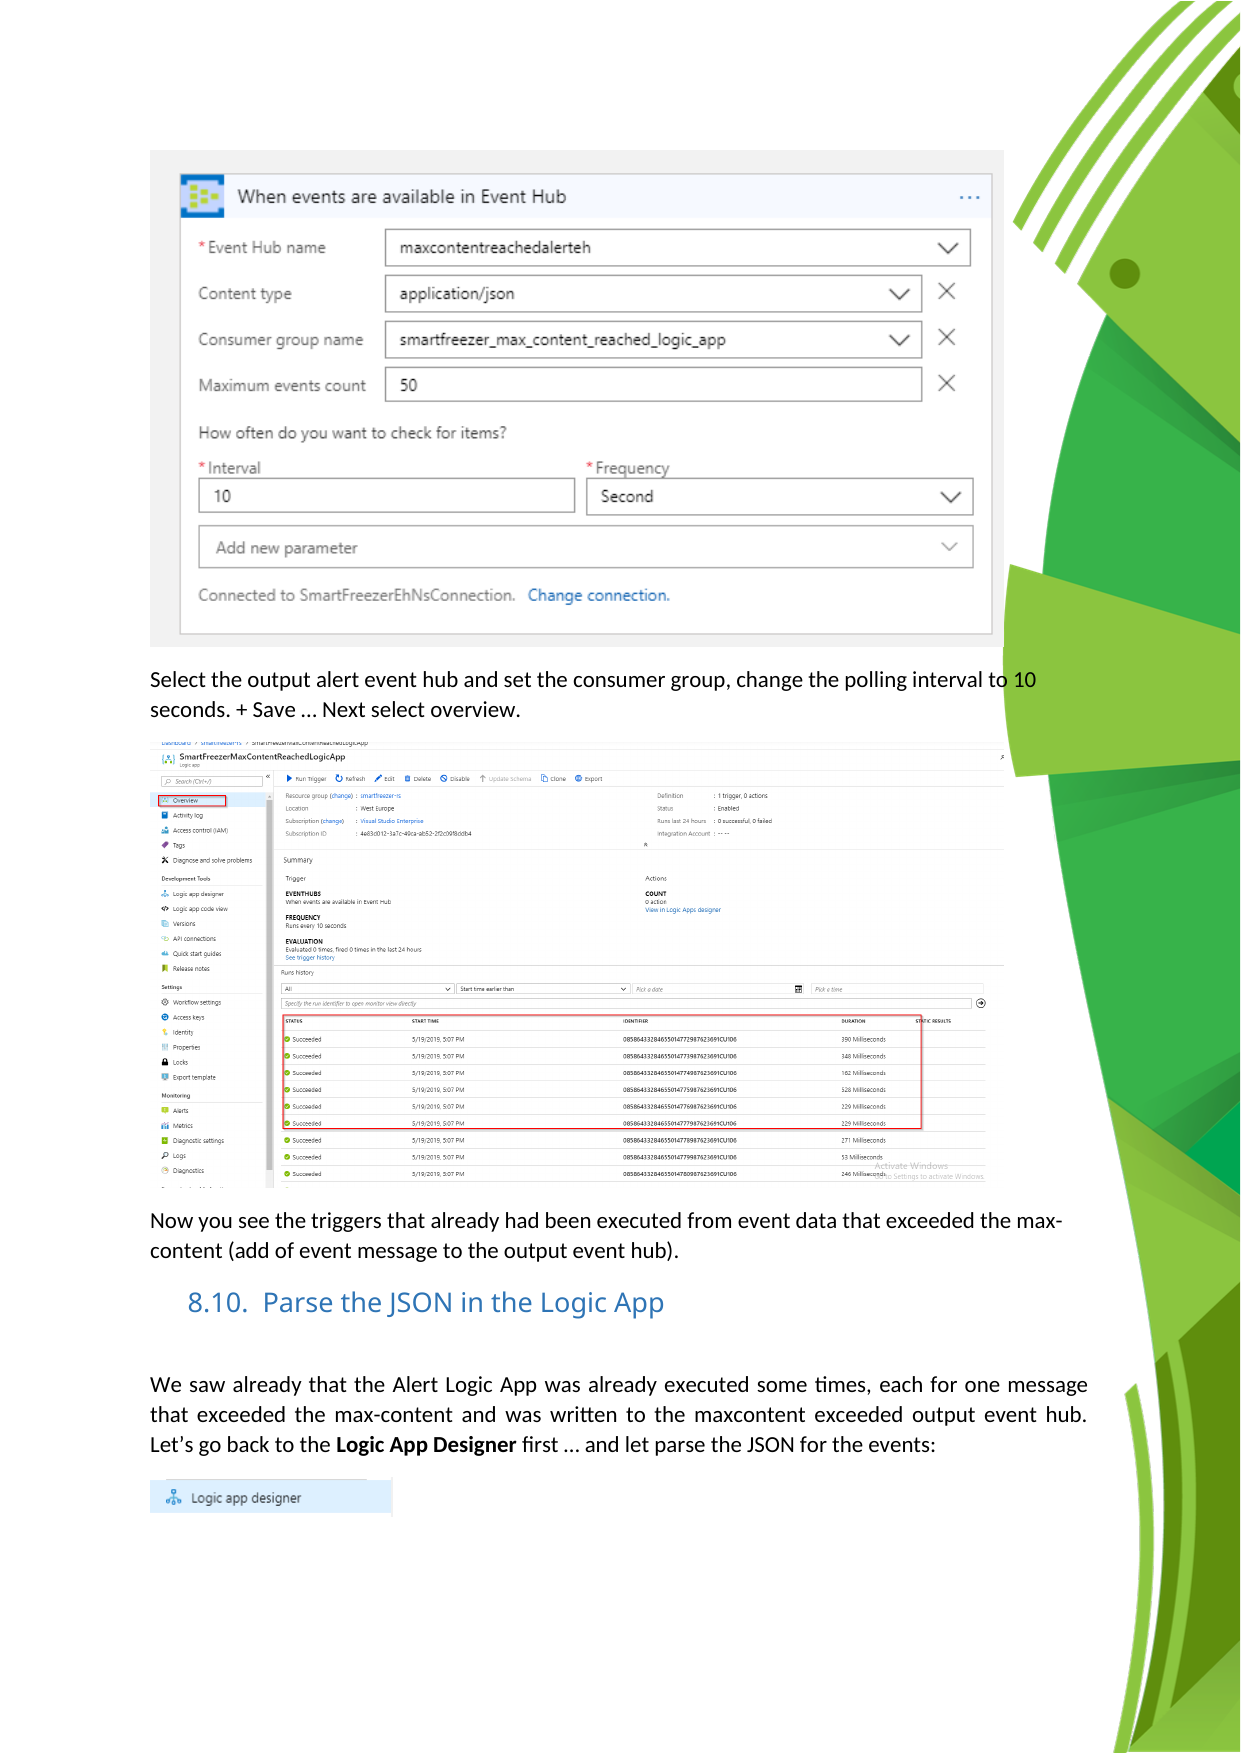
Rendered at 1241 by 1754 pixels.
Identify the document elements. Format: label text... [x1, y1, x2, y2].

picture [150, 1477, 393, 1517]
text We saw already that the Alert Logic App was already executed some times, each for one message that exceeded the max-content and was written to the maxcontent exceeded output event hub. Let’s go back to the Logic App Designer first … and let parse the JSON for the events: [150, 1370, 1090, 1458]
text Select the output alert event hub and set the consumer group, change the polling interval to 10 seconds. + Save … Next select overview. [150, 665, 1090, 723]
subtitle Parse the JSON in the Logic App [187, 1283, 1090, 1320]
text Now you see the triggers that already had been executed from event data that exceeded the max-content (add of event message to the output event hub). [150, 1206, 1090, 1264]
picture [150, 1, 1241, 1753]
